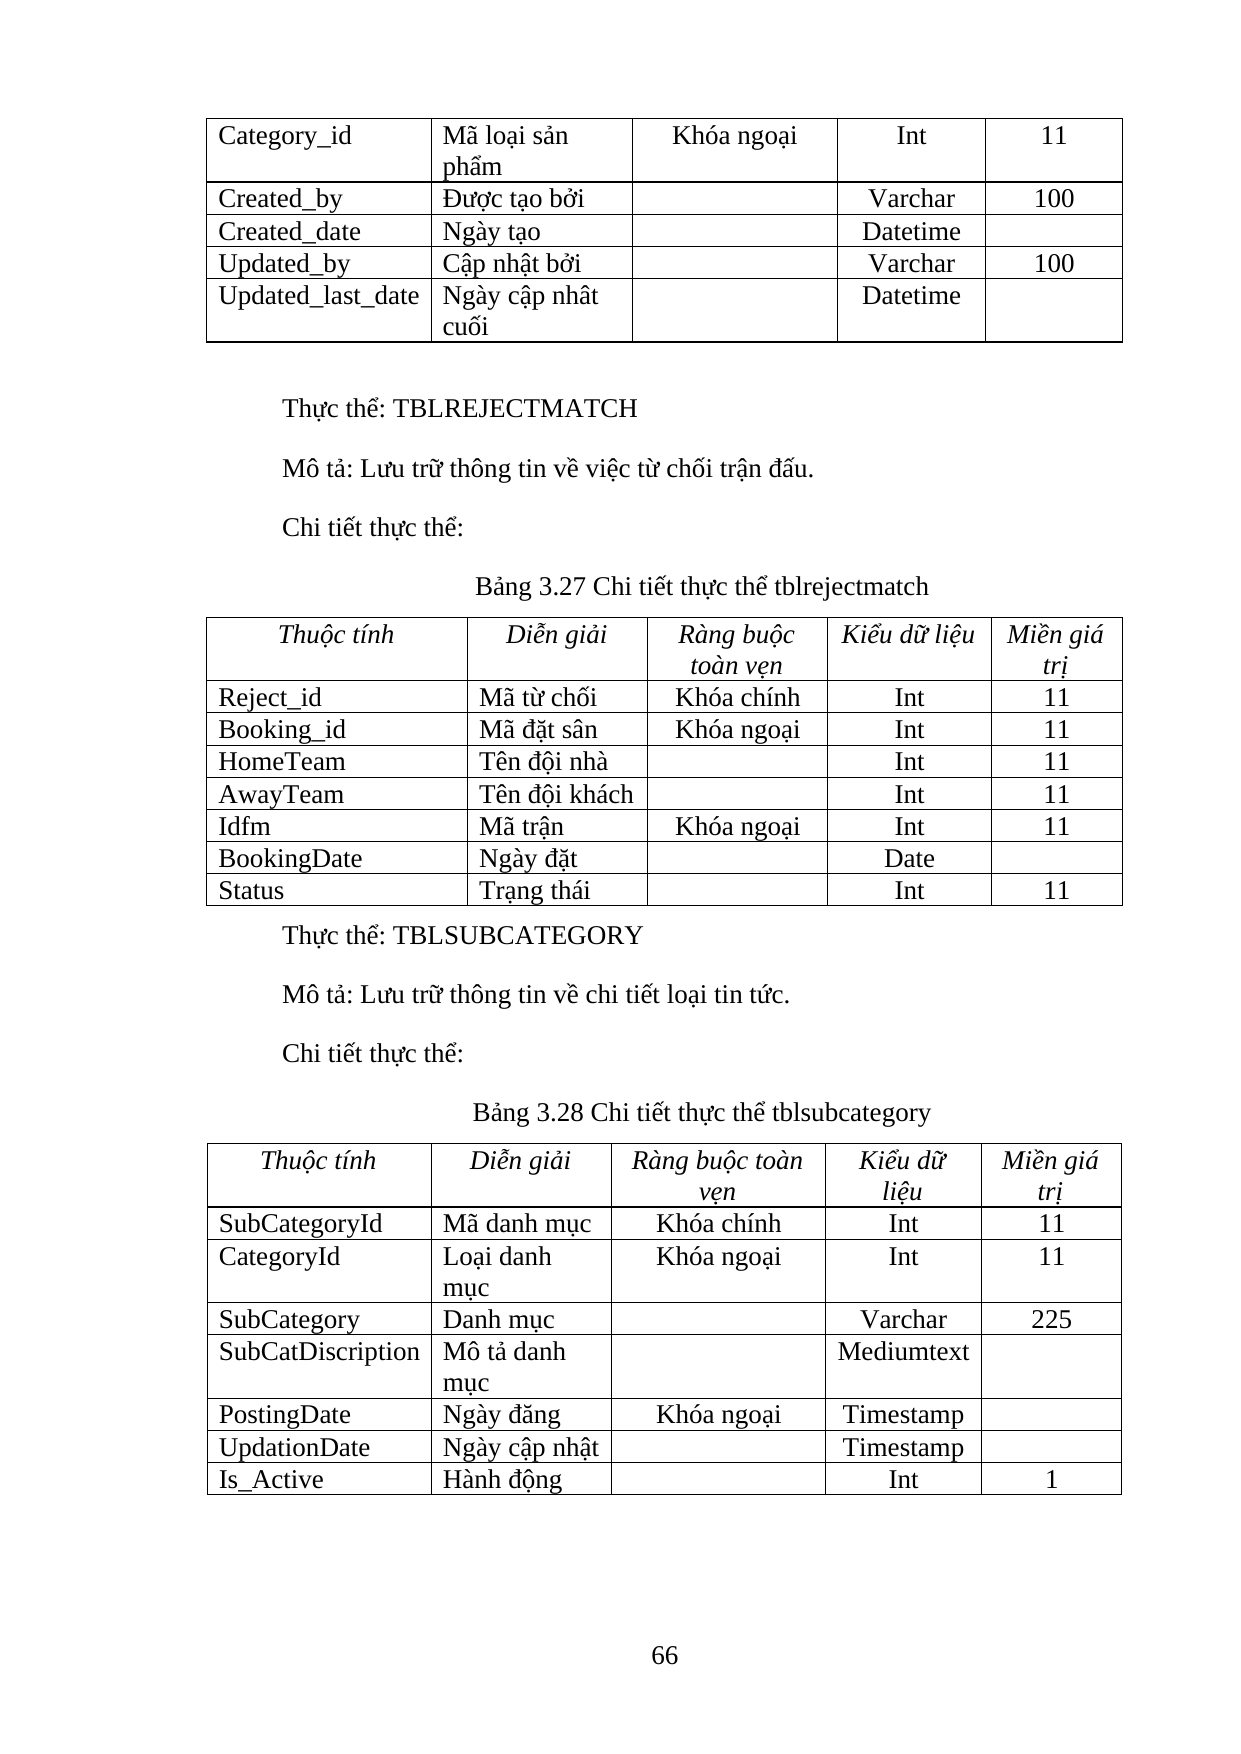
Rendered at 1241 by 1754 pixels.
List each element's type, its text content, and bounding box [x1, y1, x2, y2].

table_cell Timestamp [826, 1431, 981, 1462]
table_cell [982, 1335, 1121, 1397]
table_cell Datetime [838, 279, 985, 341]
table_cell [992, 842, 1122, 873]
table_cell 1 [982, 1463, 1121, 1494]
table_cell Int [838, 119, 985, 181]
table_cell Int [826, 1208, 981, 1239]
table_cell [648, 842, 827, 873]
table_cell [982, 1431, 1121, 1462]
table_cell Mediumtext [826, 1335, 981, 1397]
table_cell 11 [992, 874, 1122, 905]
table_cell Ngày cập nhật [432, 1431, 611, 1462]
table_header Ràng buộc toàn vẹn [612, 1144, 825, 1206]
table_cell 11 [992, 746, 1122, 777]
table_cell 100 [986, 247, 1122, 278]
table_cell Khóa chính [648, 681, 827, 712]
table_cell Int [828, 874, 991, 905]
table_cell Int [828, 778, 991, 809]
table_cell Khóa ngoại [633, 119, 837, 181]
text Chi tiết thực thể: [207, 1037, 1122, 1068]
text Chi tiết thực thể: [207, 511, 1122, 542]
table_cell 11 [982, 1240, 1121, 1302]
table_cell Created_by [207, 183, 431, 214]
table_cell HomeTeam [207, 746, 467, 777]
table_cell Mã trận [468, 810, 647, 841]
table_cell Status [207, 874, 467, 905]
text Mô tả: Lưu trữ thông tin về chi tiết loại tin tức. [207, 978, 1122, 1009]
table_cell [648, 778, 827, 809]
table_cell Hành động [432, 1463, 611, 1494]
table_cell [986, 215, 1122, 246]
table_cell Mã đặt sân [468, 713, 647, 744]
table_cell Khóa ngoại [648, 713, 827, 744]
table_cell Varchar [838, 247, 985, 278]
table_cell AwayTeam [207, 778, 467, 809]
table_header Kiểu dữ liệu [826, 1144, 981, 1206]
table_cell BookingDate [207, 842, 467, 873]
table_cell Tên đội khách [468, 778, 647, 809]
table_cell 11 [992, 681, 1122, 712]
table_cell Int [828, 681, 991, 712]
table_cell UpdationDate [208, 1431, 431, 1462]
table_cell Booking_id [207, 713, 467, 744]
table_cell 225 [982, 1303, 1121, 1334]
table_cell Ngày đăng [432, 1399, 611, 1430]
table_cell Tên đội nhà [468, 746, 647, 777]
table_cell [633, 215, 837, 246]
table_cell Cập nhật bởi [432, 247, 632, 278]
table_cell Khóa ngoại [612, 1240, 825, 1302]
table_cell Int [828, 810, 991, 841]
table_cell Ngày tạo [432, 215, 632, 246]
table_cell [612, 1335, 825, 1397]
table_cell Khóa ngoại [648, 810, 827, 841]
table_cell Timestamp [826, 1399, 981, 1430]
table_cell Reject_id [207, 681, 467, 712]
table_cell [612, 1431, 825, 1462]
table_cell Int [828, 746, 991, 777]
table_cell 11 [992, 713, 1122, 744]
text Thực thể: TBLREJECTMATCH [207, 393, 1122, 424]
table_header Thuộc tính [207, 618, 467, 680]
table_header Kiểu dữ liệu [828, 618, 991, 680]
table_cell Ngày cập nhât cuối [432, 279, 632, 341]
table_cell Mã danh mục [432, 1208, 611, 1239]
table_cell [633, 183, 837, 214]
table_cell 11 [982, 1208, 1121, 1239]
table_cell Khóa chính [612, 1208, 825, 1239]
table_cell [633, 279, 837, 341]
table_header Miền giá trị [992, 618, 1122, 680]
table_cell PostingDate [208, 1399, 431, 1430]
table_cell [648, 746, 827, 777]
table_header Ràng buộc toàn vẹn [648, 618, 827, 680]
table_cell Loại danh mục [432, 1240, 611, 1302]
table_cell Trạng thái [468, 874, 647, 905]
table_cell 11 [986, 119, 1122, 181]
table_cell Int [826, 1240, 981, 1302]
table_cell [612, 1463, 825, 1494]
table_cell Is_Active [208, 1463, 431, 1494]
table_cell Mã từ chối [468, 681, 647, 712]
table_cell Created_date [207, 215, 431, 246]
table_cell Được tạo bởi [432, 183, 632, 214]
text Thực thể: TBLSUBCATEGORY [207, 919, 1122, 950]
table_cell Danh mục [432, 1303, 611, 1334]
table_cell Updated_by [207, 247, 431, 278]
table_header Thuộc tính [208, 1144, 431, 1206]
table_cell [612, 1303, 825, 1334]
table_cell [982, 1399, 1121, 1430]
table_cell Ngày đặt [468, 842, 647, 873]
table_cell 11 [992, 810, 1122, 841]
table_cell SubCategory [208, 1303, 431, 1334]
table_cell SubCatDiscription [208, 1335, 431, 1397]
table_cell [633, 247, 837, 278]
table_cell 100 [986, 183, 1122, 214]
table_cell Int [826, 1463, 981, 1494]
table_cell Khóa ngoại [612, 1399, 825, 1430]
table_cell Updated_last_date [207, 279, 431, 341]
table_cell Varchar [838, 183, 985, 214]
table_cell Mô tả danh mục [432, 1335, 611, 1397]
table_cell [986, 279, 1122, 341]
table_cell [648, 874, 827, 905]
table_cell Datetime [838, 215, 985, 246]
table_cell Varchar [826, 1303, 981, 1334]
table_header Diễn giải [468, 618, 647, 680]
table_cell Category_id [207, 119, 431, 181]
table_header Diễn giải [432, 1144, 611, 1206]
table_header Miền giá trị [982, 1144, 1121, 1206]
text Mô tả: Lưu trữ thông tin về việc từ chối trận đấu. [207, 452, 1122, 483]
table_cell SubCategoryId [208, 1208, 431, 1239]
table_cell CategoryId [208, 1240, 431, 1302]
table_cell Idfm [207, 810, 467, 841]
table_cell 11 [992, 778, 1122, 809]
table_cell Date [828, 842, 991, 873]
table_cell Int [828, 713, 991, 744]
table_cell Mã loại sản phẩm [432, 119, 632, 181]
